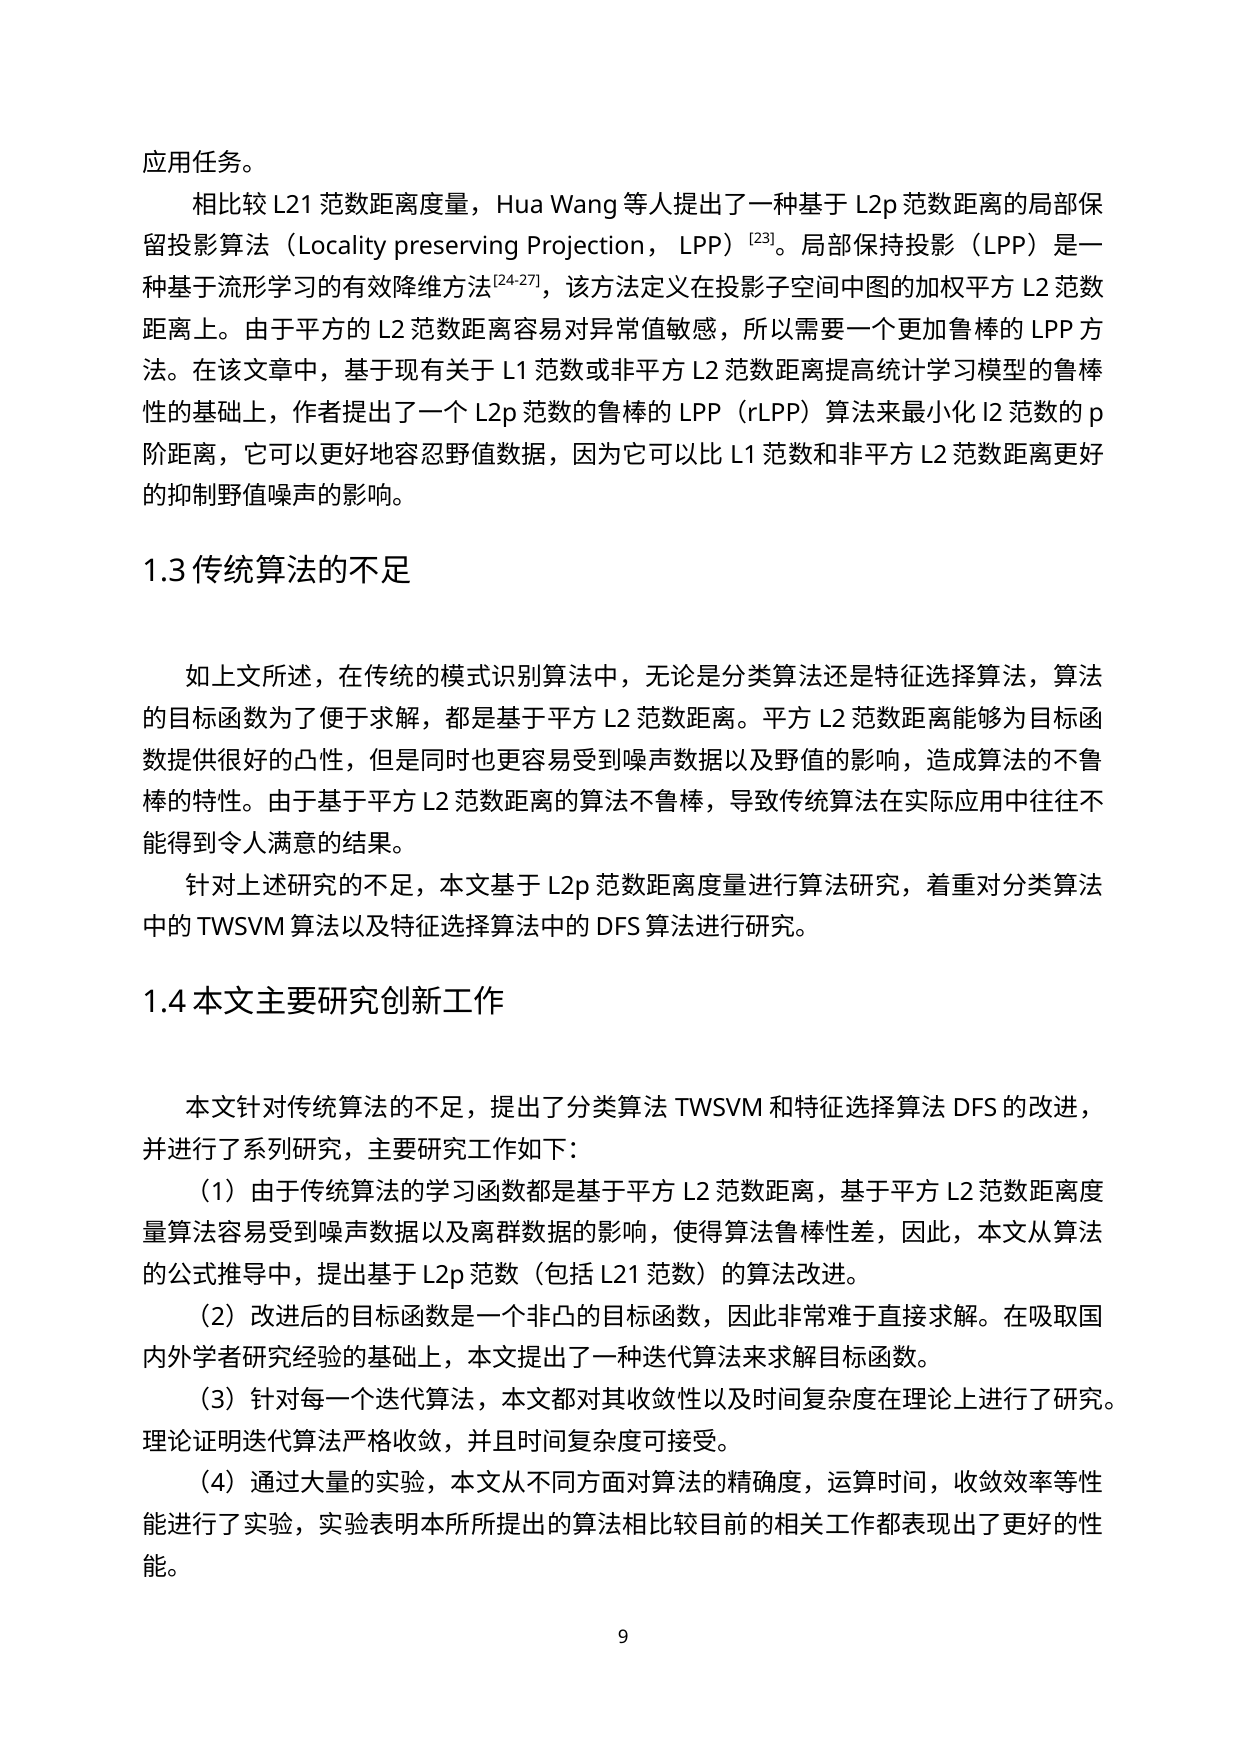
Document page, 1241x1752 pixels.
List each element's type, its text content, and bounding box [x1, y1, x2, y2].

text （4）通过大量的实验，本文从不同方面对算法的精确度，运算时间，收敛效率等性能进行了实验，实验表明本所所提出的算法相比较目前的相关工作都表现出了更好的性能。 [142, 1460, 1104, 1585]
text 针对上述研究的不足，本文基于L2p范数距离度量进行算法研究，着重对分类算法中的TWSVM算法以及特征选择算法中的DFS算法进行研究。 [142, 862, 1104, 946]
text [142, 140, 1104, 181]
text （3）针对每一个迭代算法，本文都对其收敛性以及时间复杂度在理论上进行了研究。理论证明迭代算法严格收敛，并且时间复杂度可接受。 [142, 1377, 1104, 1460]
text （1）由于传统算法的学习函数都是基于平方L2范数距离，基于平方L2范数距离度量算法容易受到噪声数据以及离群数据的影响，使得算法鲁棒性差，因此，本文从算法的公式推导中，提出基于L2p范数（包括L21范数）的算法改进。 [142, 1168, 1104, 1293]
text 如上文所述，在传统的模式识别算法中，无论是分类算法还是特征选择算法，算法的目标函数为了便于求解，都是基于平方L2范数距离。平方L2范数距离能够为目标函数提供很好的凸性，但是同时也更容易受到噪声数据以及野值的影响，造成算法的不鲁棒的特性。由于基于平方L2范数距离的算法不鲁棒，导致传统算法在实际应用中往往不能得到令人满意的结果。 [142, 654, 1104, 862]
text 相比较L21范数距离度量，Hua Wang等人提出了一种基于L2p范数距离的局部保留投影算法（Locality preserving Projection， LPP）[23]。局部保持投影（LPP）是一种基于流形学习的有效降维方法[24-27]，该方法定义在投影子空间中图的加权平方L2范数距离上。由于平方的L2范数距离容易对异常值敏感，所以需要一个更加鲁棒的LPP方法。在该文章中，基于现有关于L1范数或非平方L2范数距离提高统计学习模型的鲁棒性的基础上，作者提出了一个L2p范数的鲁棒的LPP（rLPP）算法来最小化l2范数的p阶距离，它可以更好地容忍野值数据，因为它可以比L1范数和非平方L2范数距离更好的抑制野值噪声的影响。 [142, 181, 1104, 515]
subtitle 1.4本文主要研究创新工作 [142, 973, 1104, 1025]
subtitle 1.3传统算法的不足 [142, 542, 1104, 594]
text 本文针对传统算法的不足，提出了分类算法TWSVM和特征选择算法DFS的改进，并进行了系列研究，主要研究工作如下： [142, 1085, 1104, 1168]
text （2）改进后的目标函数是一个非凸的目标函数，因此非常难于直接求解。在吸取国内外学者研究经验的基础上，本文提出了一种迭代算法来求解目标函数。 [142, 1293, 1104, 1377]
